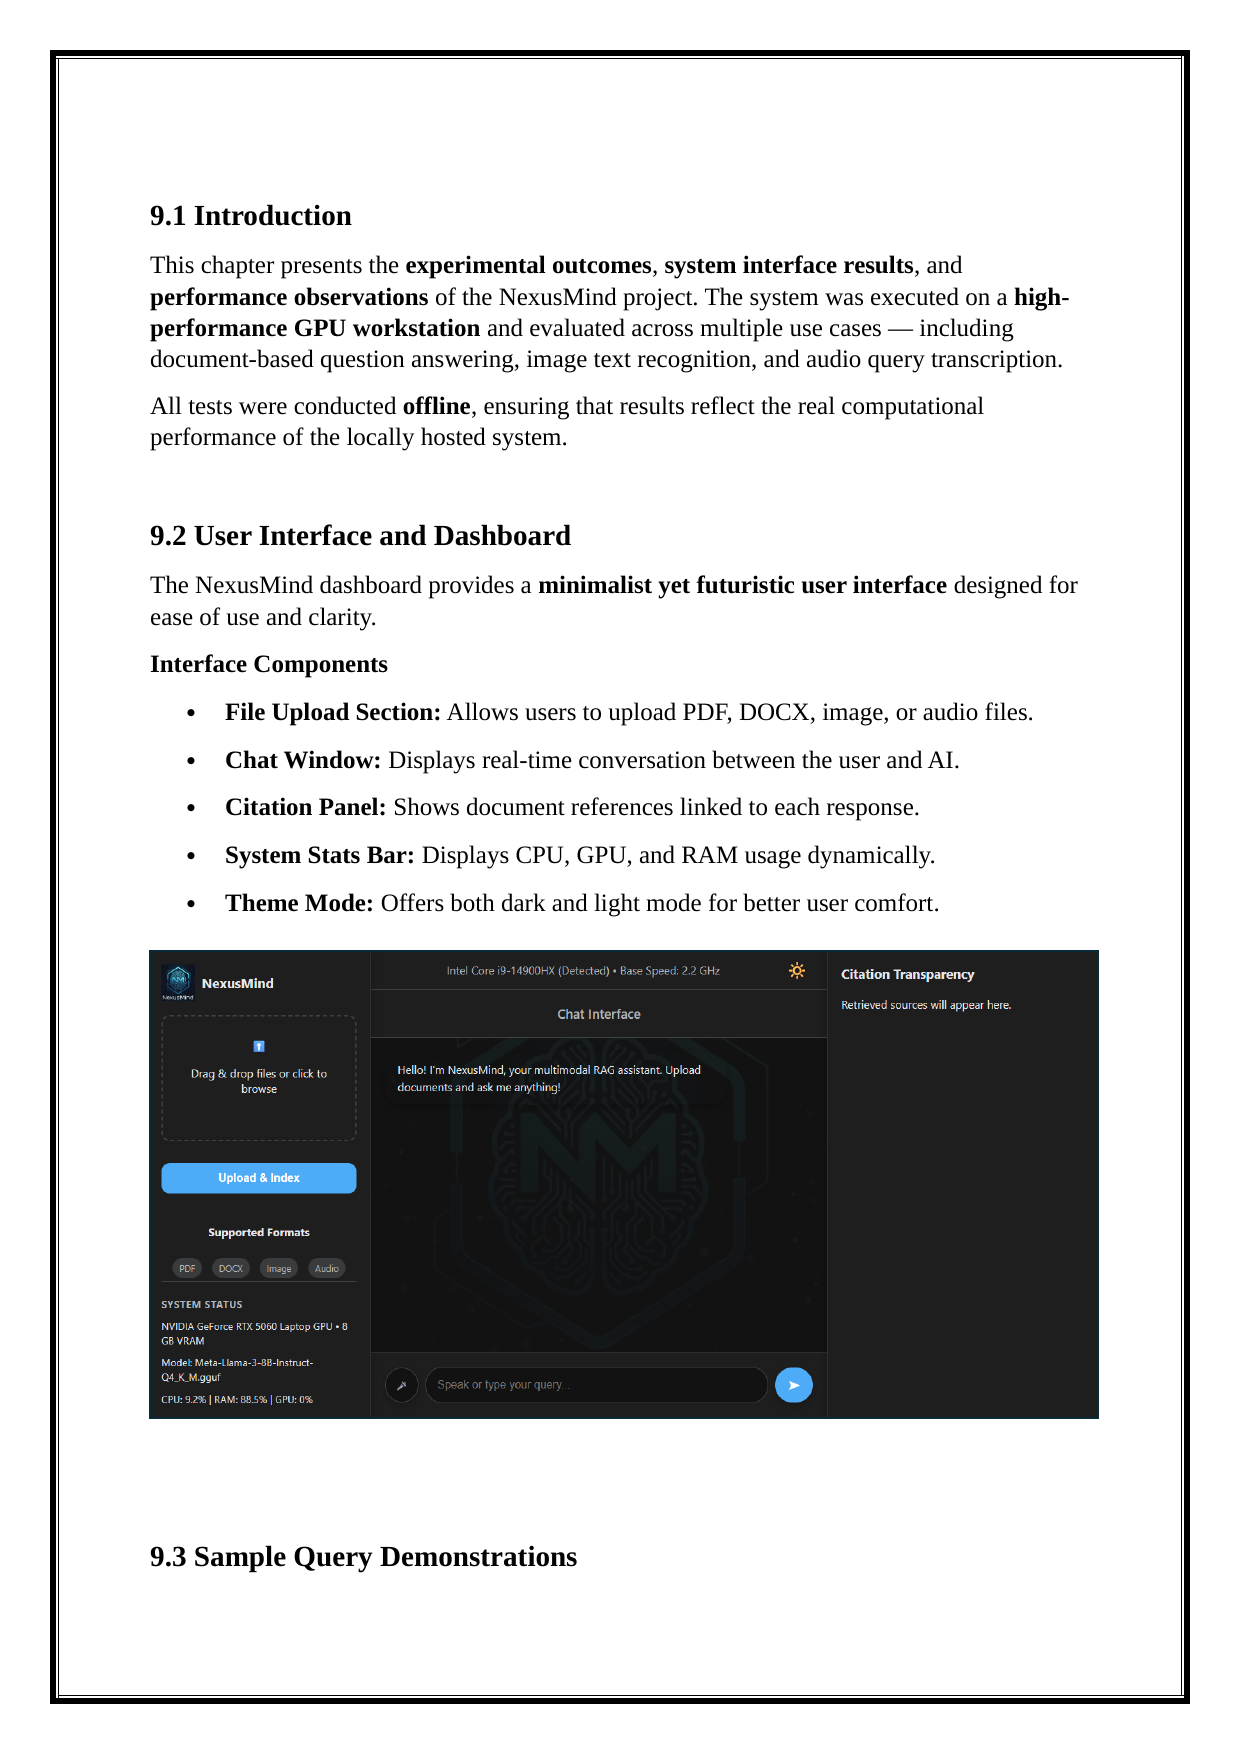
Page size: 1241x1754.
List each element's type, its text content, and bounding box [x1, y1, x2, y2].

text 9.3 Sample Query Demonstrations [150, 1539, 1090, 1572]
list System Stats Bar: Displays CPU, GPU, and RAM usage dynamically. [187, 840, 1090, 869]
text All tests were conducted offline, ensuring that results reflect the real computational performance of the locally hosted system. [150, 391, 1090, 451]
text The NexusMind dashboard provides a minimalist yet futuristic user interface designed for ease of use and clarity. [150, 571, 1090, 630]
list File Upload Section: Allows users to upload PDF, DOCX, image, or audio files. [187, 697, 1090, 726]
picture [151, 952, 1097, 1417]
text Interface Components [150, 649, 1090, 678]
text 9.2 User Interface and Dashboard [150, 518, 1090, 551]
list Citation Panel: Shows document references linked to each response. [187, 792, 1090, 821]
list Chat Window: Displays real-time conversation between the user and AI. [187, 745, 1090, 773]
list Theme Mode: Offers both dark and light mode for better user comfort. [187, 888, 1090, 917]
text This chapter presents the experimental outcomes, system interface results, and performance observations of the NexusMind project. The system was executed on a high-performance GPU workstation and evaluated across multiple use cases — including document-based question answering, image text recognition, and audio query transcription. [150, 251, 1090, 372]
text 9.1 Introduction [150, 198, 1090, 231]
